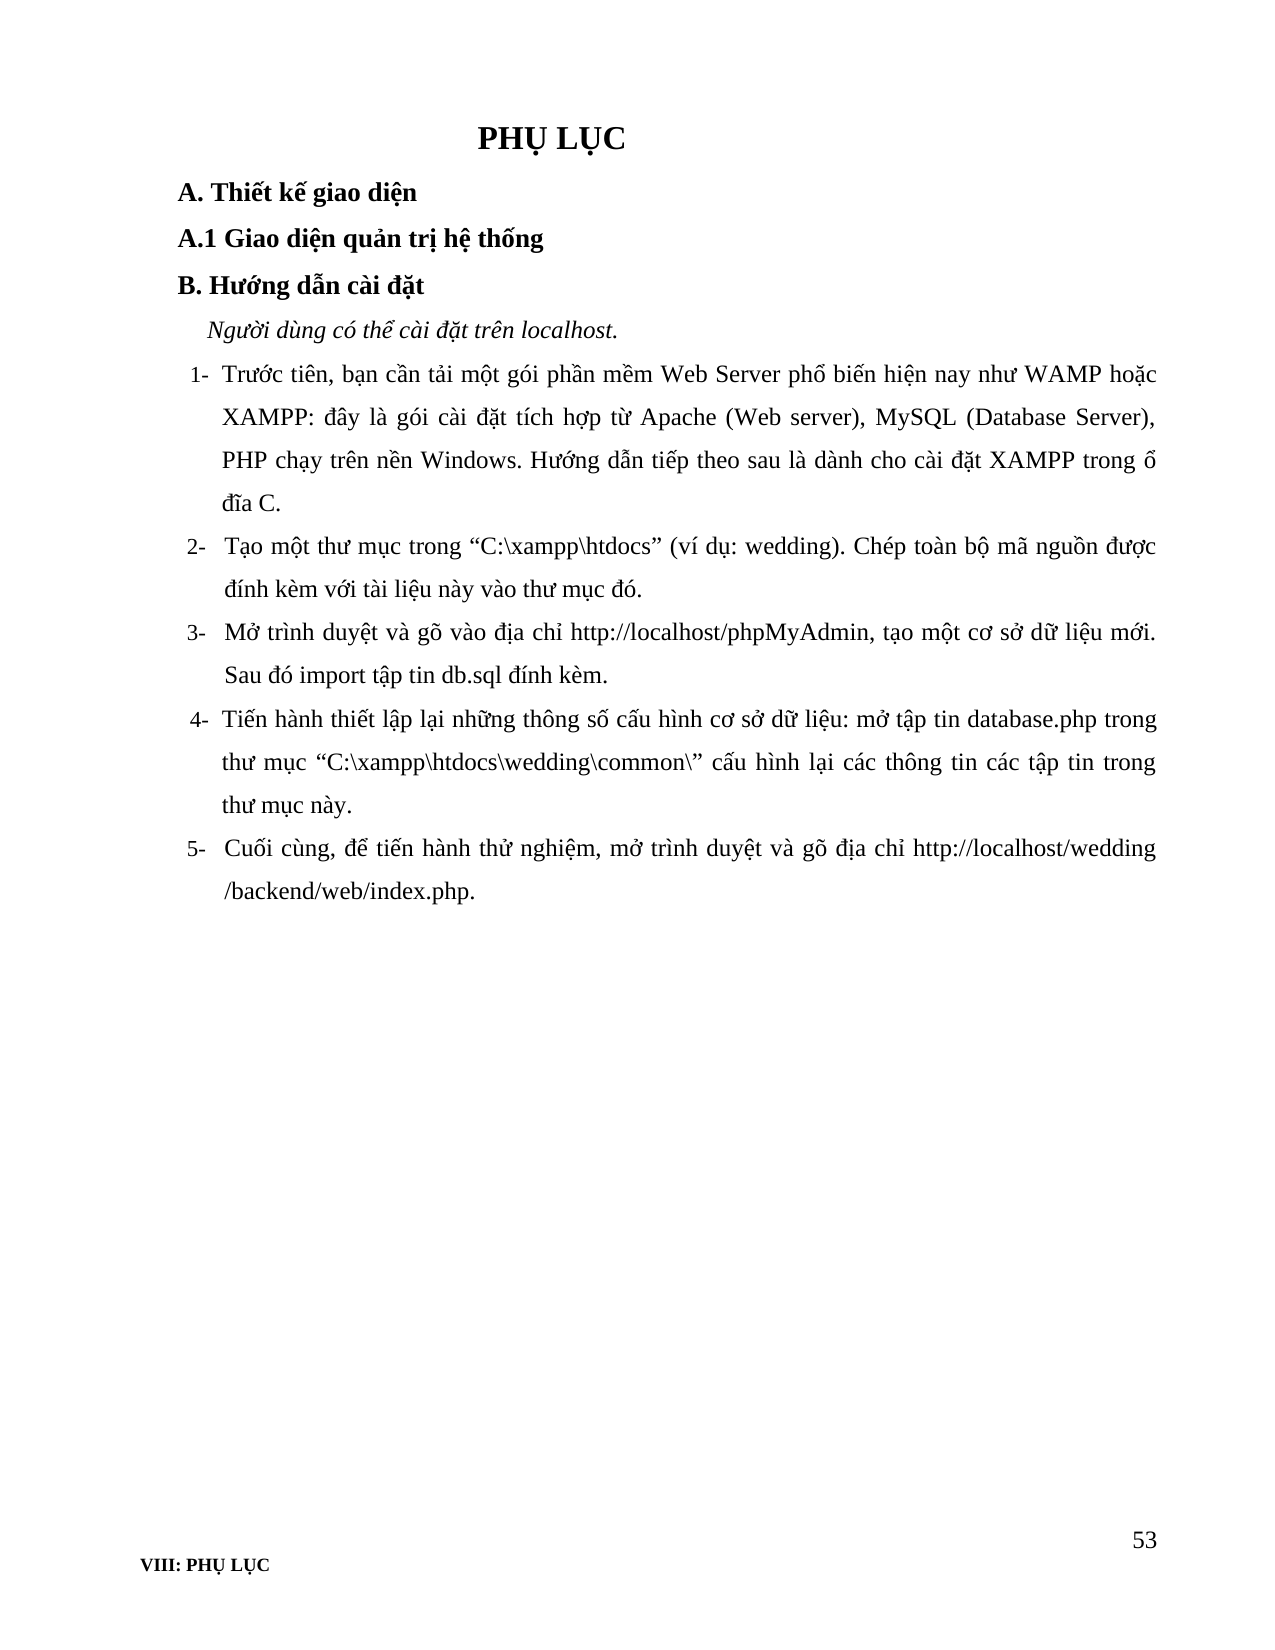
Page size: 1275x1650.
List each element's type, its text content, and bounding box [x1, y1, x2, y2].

subtitle B. Hướng dẫn cài đặt [177, 269, 1157, 300]
list Tạo một thư mục trong “C:\xampp\htdocs” (ví dụ: wedding). Chép toàn bộ mã nguồn được đính kèm với tài liệu này vào thư mục đó. [187, 531, 1157, 603]
list Trước tiên, bạn cần tải một gói phần mềm Web Server phổ biến hiện nay như WAMP hoặc XAMPP: đây là gói cài đặt tích hợp từ Apache (Web server), MySQL (Database Server), PHP chạy trên nền Windows. Hướng dẫn tiếp theo sau là dành cho cài đặt XAMPP trong ổ đĩa C. [189, 359, 1157, 517]
list Tiến hành thiết lập lại những thông số cấu hình cơ sở dữ liệu: mở tập tin database.php trong thư mục “C:\xampp\htdocs\wedding\common\” cấu hình lại các thông tin các tập tin trong thư mục này. [189, 704, 1157, 819]
list PHỤ LỤC [402, 118, 1157, 156]
list Mở trình duyệt và gõ vào địa chỉ http://localhost/phpMyAdmin, tạo một cơ sở dữ liệu mới. Sau đó import tập tin db.sql đính kèm. [187, 617, 1157, 689]
list Cuối cùng, để tiến hành thử nghiệm, mở trình duyệt và gõ địa chỉ http://localhost/wedding /backend/web/index.php. [187, 833, 1157, 905]
subtitle A. Thiết kế giao diện [177, 176, 1157, 207]
subtitle A.1 Giao diện quản trị hệ thống [177, 222, 1157, 253]
text Người dùng có thể cài đặt trên localhost. [177, 316, 1157, 344]
